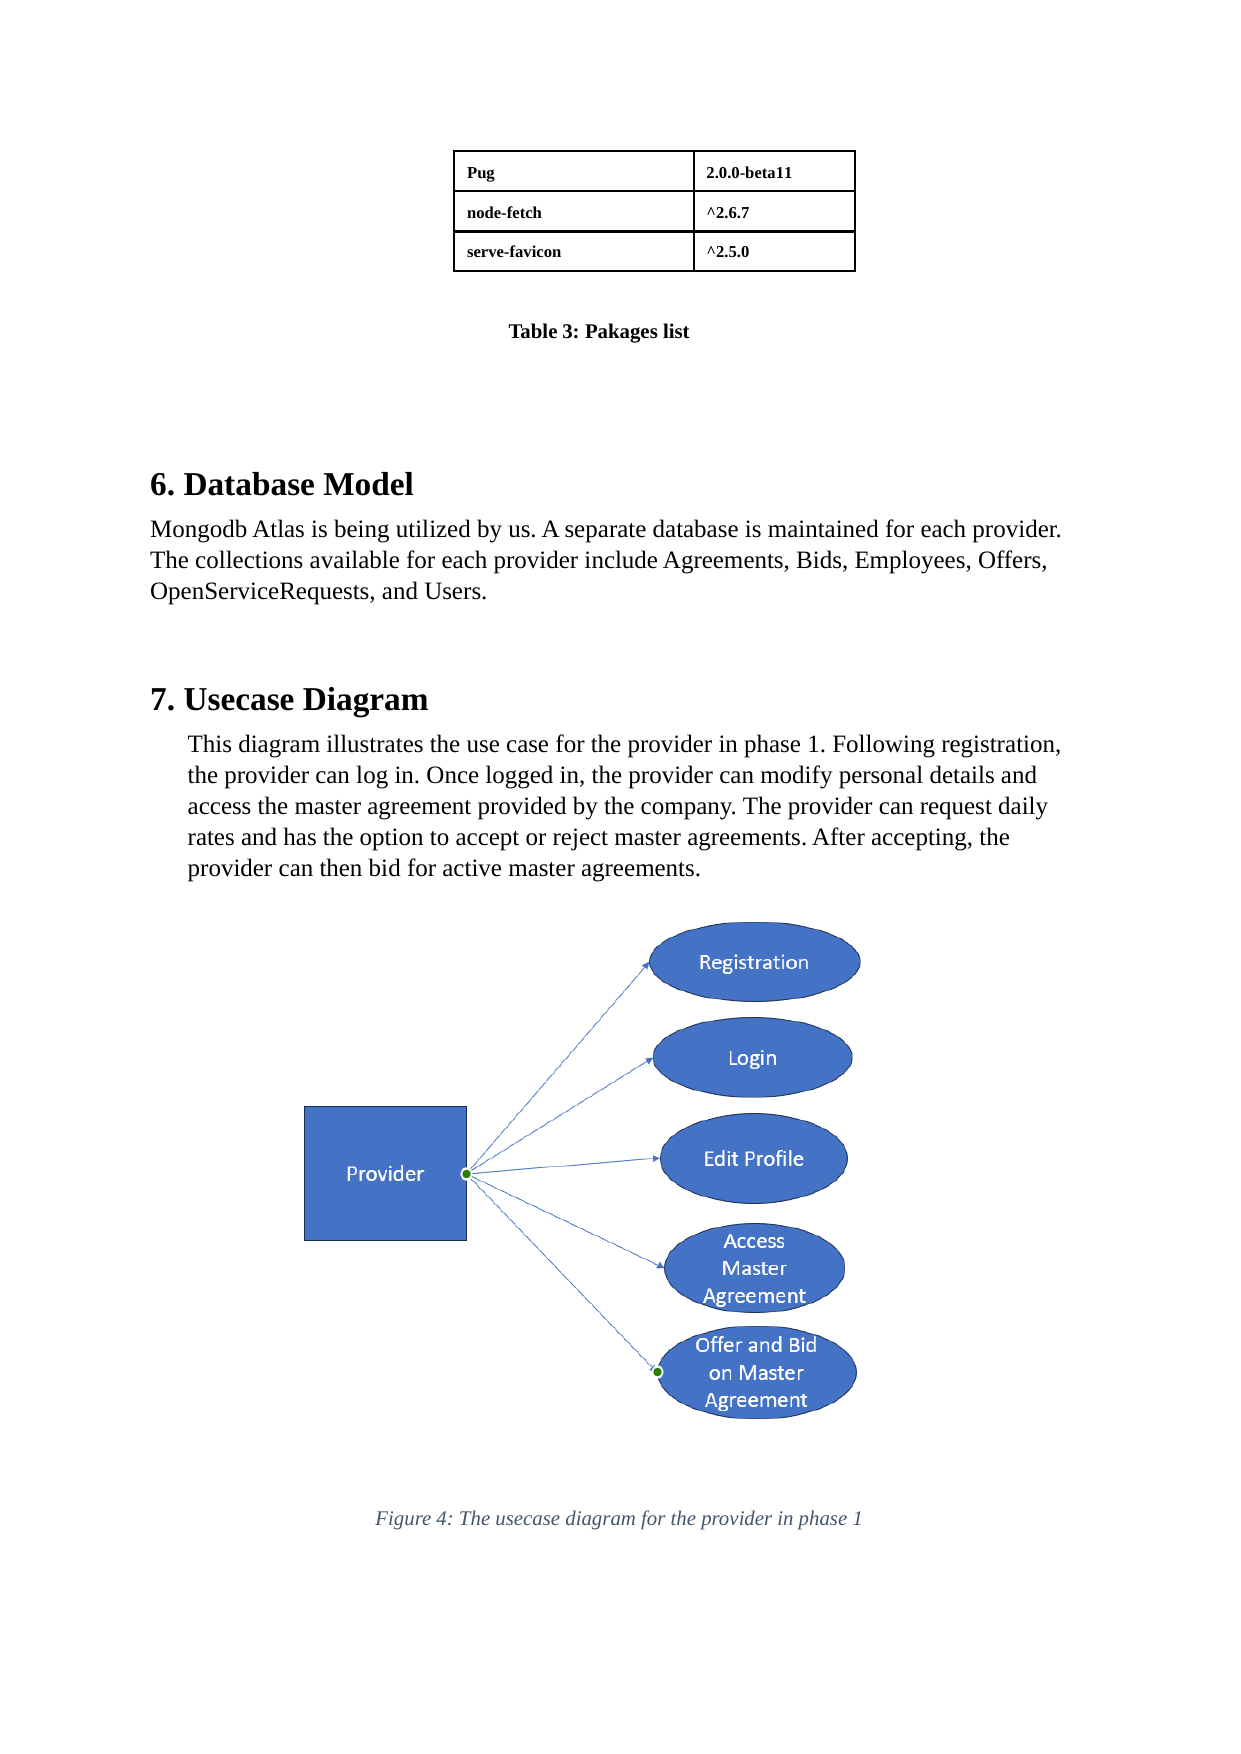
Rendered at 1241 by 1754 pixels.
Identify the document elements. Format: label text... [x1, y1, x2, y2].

text Mongodb Atlas is being utilized by us. A separate database is maintained for each provider. The collections available for each provider include Agreements, Bids, Employees, Offers, OpenServiceRequests, and Users. [150, 514, 1090, 604]
table_cell ^2.5.0 [695, 233, 854, 270]
text Table 3: Pakages list [421, 320, 777, 343]
text Figure 4: The usecase diagram for the provider in phase 1 [150, 1506, 1090, 1530]
subtitle 6. Database Model [150, 464, 1090, 502]
list This diagram illustrates the use case for the provider in phase 1. Following registration, the provider can log in. Once logged in, the provider can modify personal details and access the master agreement provided by the company. The provider can request daily rates and has the option to accept or reject master agreements. After accepting, the provider can then bid for active master agreements. [187, 729, 1090, 882]
subtitle 7. Usecase Diagram [150, 679, 1090, 718]
picture [187, 884, 1128, 1487]
table_cell Pug [455, 152, 693, 190]
table_cell 2.0.0-beta11 [695, 152, 854, 190]
table_cell ^2.6.7 [695, 192, 854, 230]
table_cell serve-favicon [455, 233, 693, 270]
table_cell node-fetch [455, 192, 693, 230]
